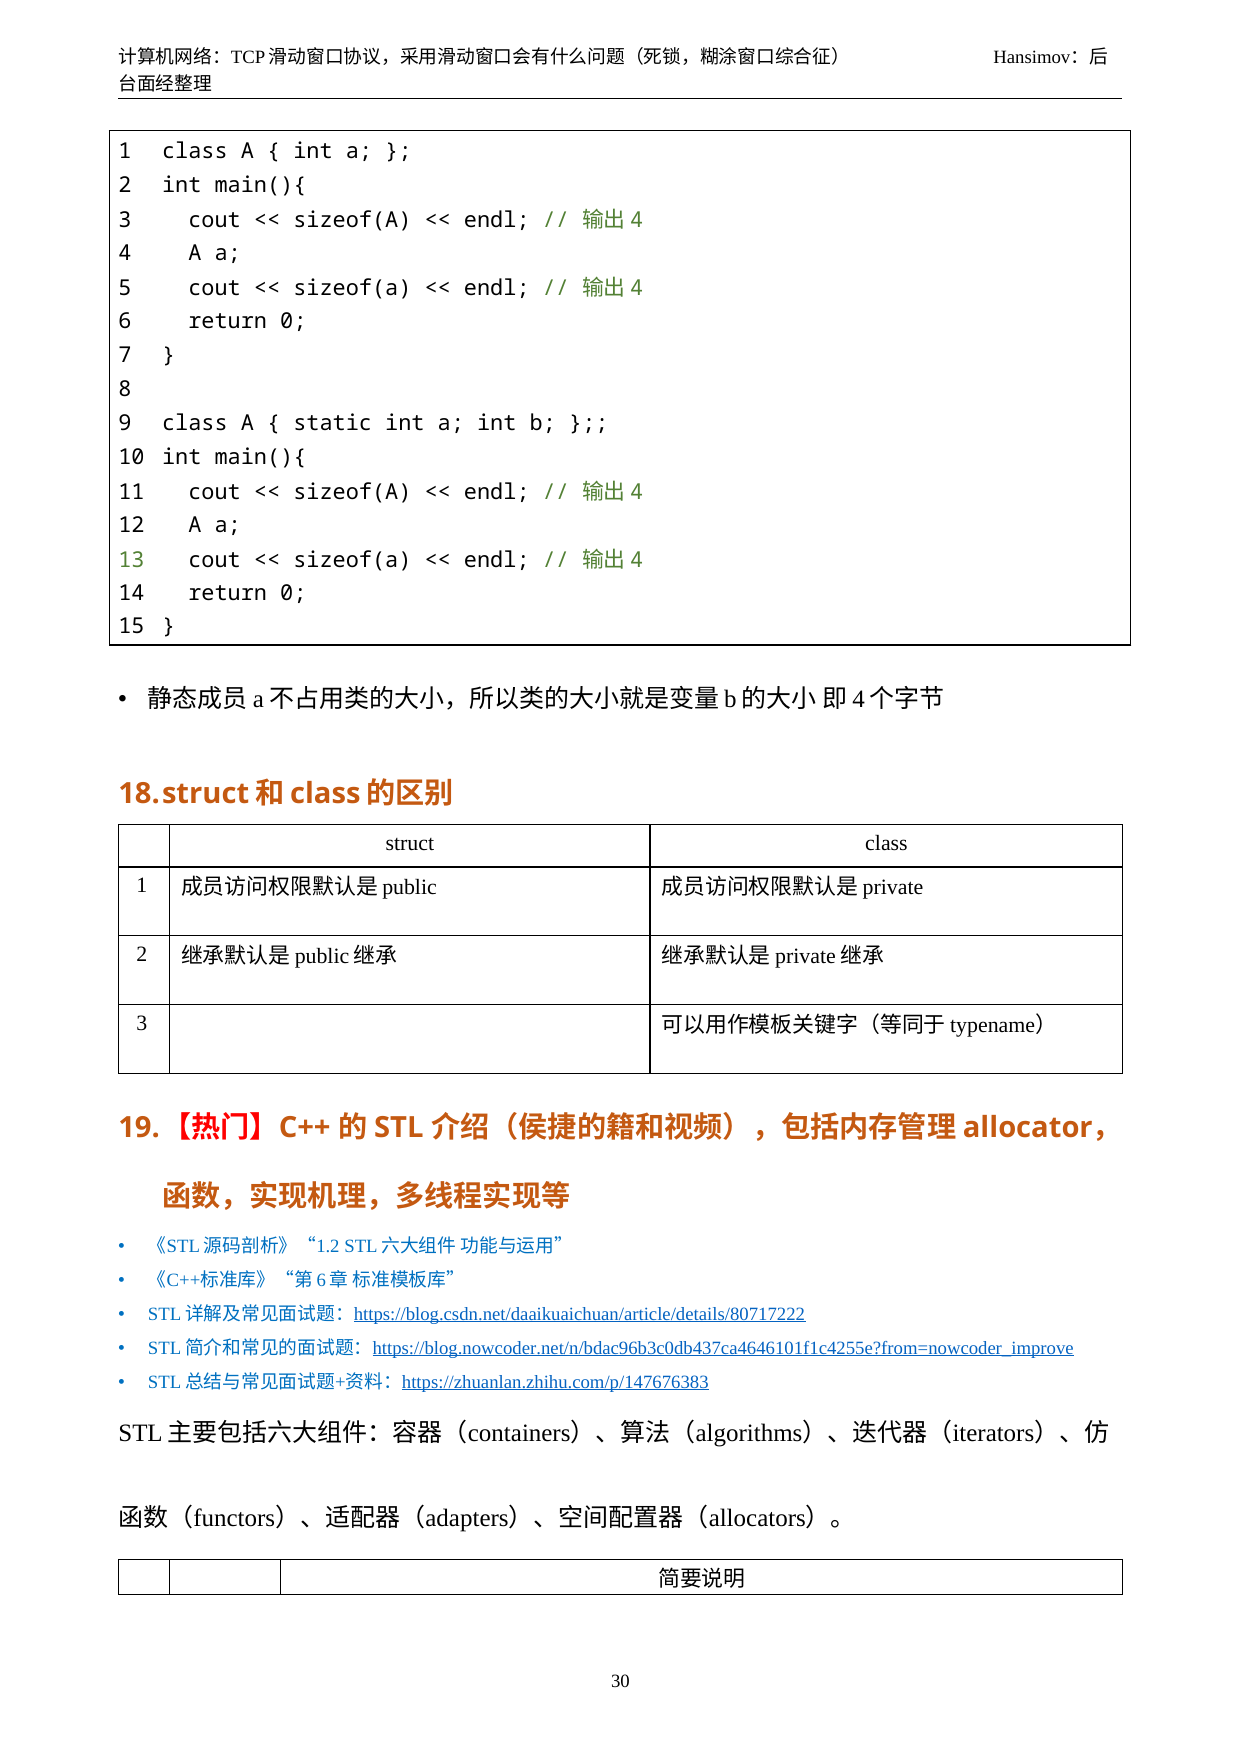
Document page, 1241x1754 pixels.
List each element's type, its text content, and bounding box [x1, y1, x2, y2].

table_header [119, 1560, 169, 1594]
list } [118, 337, 1122, 371]
list class A { int a; }; [110, 131, 1130, 167]
text STL主要包括六大组件：容器（containers）、算法（algorithms）、迭代器（iterators）、仿函数（functors）、适配器（adapters）、空间配置器（allocators）。 [118, 1397, 1122, 1550]
text 《C++标准库》“第6章 标准模板库” [118, 1261, 1122, 1295]
subtitle struct和class的区别 [118, 756, 1122, 824]
list return 0; [118, 303, 1122, 337]
text STL详解及常见面试题：https://blog.csdn.net/daaikuaichuan/article/details/80717222 [118, 1295, 1122, 1329]
list cout << sizeof(a) << endl; // 输出4 [118, 269, 1122, 303]
text 静态成员a不占用类的大小，所以类的大小就是变量b的大小 即4个字节 [118, 662, 1122, 730]
subtitle 【热门】C++ 的 STL 介绍（侯捷的籍和视频），包括内存管理 allocator，函数，实现机理，多线程实现等 [118, 1091, 1122, 1227]
table_cell 成员访问权限默认是public [170, 868, 649, 935]
table_cell 继承默认是private继承 [651, 936, 1122, 1004]
list A a; [118, 507, 1122, 541]
text STL简介和常见的面试题：https://blog.nowcoder.net/n/bdac96b3c0db437ca4646101f1c4255e?from=nowcoder_improve [118, 1329, 1122, 1363]
list A a; [118, 235, 1122, 269]
table_header 简要说明 [281, 1560, 1122, 1594]
table_header [170, 1560, 280, 1594]
table_header struct [170, 825, 649, 866]
list cout << sizeof(A) << endl; // 输出4 [118, 473, 1122, 507]
table_cell 继承默认是public继承 [170, 936, 649, 1004]
list class A { static int a; int b; };; [118, 405, 1122, 439]
table_cell [170, 1005, 649, 1073]
table_cell [119, 936, 169, 1004]
table_cell 成员访问权限默认是private [651, 868, 1122, 935]
table_header class [651, 825, 1122, 866]
table_cell 可以用作模板关键字（等同于typename） [651, 1005, 1122, 1073]
list } [110, 605, 1130, 644]
list return 0; [118, 574, 1122, 605]
table_header [119, 825, 169, 866]
list cout << sizeof(a) << endl; // 输出4 [118, 541, 1122, 574]
table_cell [119, 868, 169, 935]
list int main(){ [118, 439, 1122, 473]
text STL总结与常见面试题+资料：https://zhuanlan.zhihu.com/p/147676383 [118, 1363, 1122, 1397]
table_cell [119, 1005, 169, 1073]
list cout << sizeof(A) << endl; // 输出4 [118, 201, 1122, 235]
list int main(){ [118, 167, 1122, 201]
text 《STL源码剖析》“1.2 STL六大组件 功能与运用” [118, 1227, 1122, 1261]
